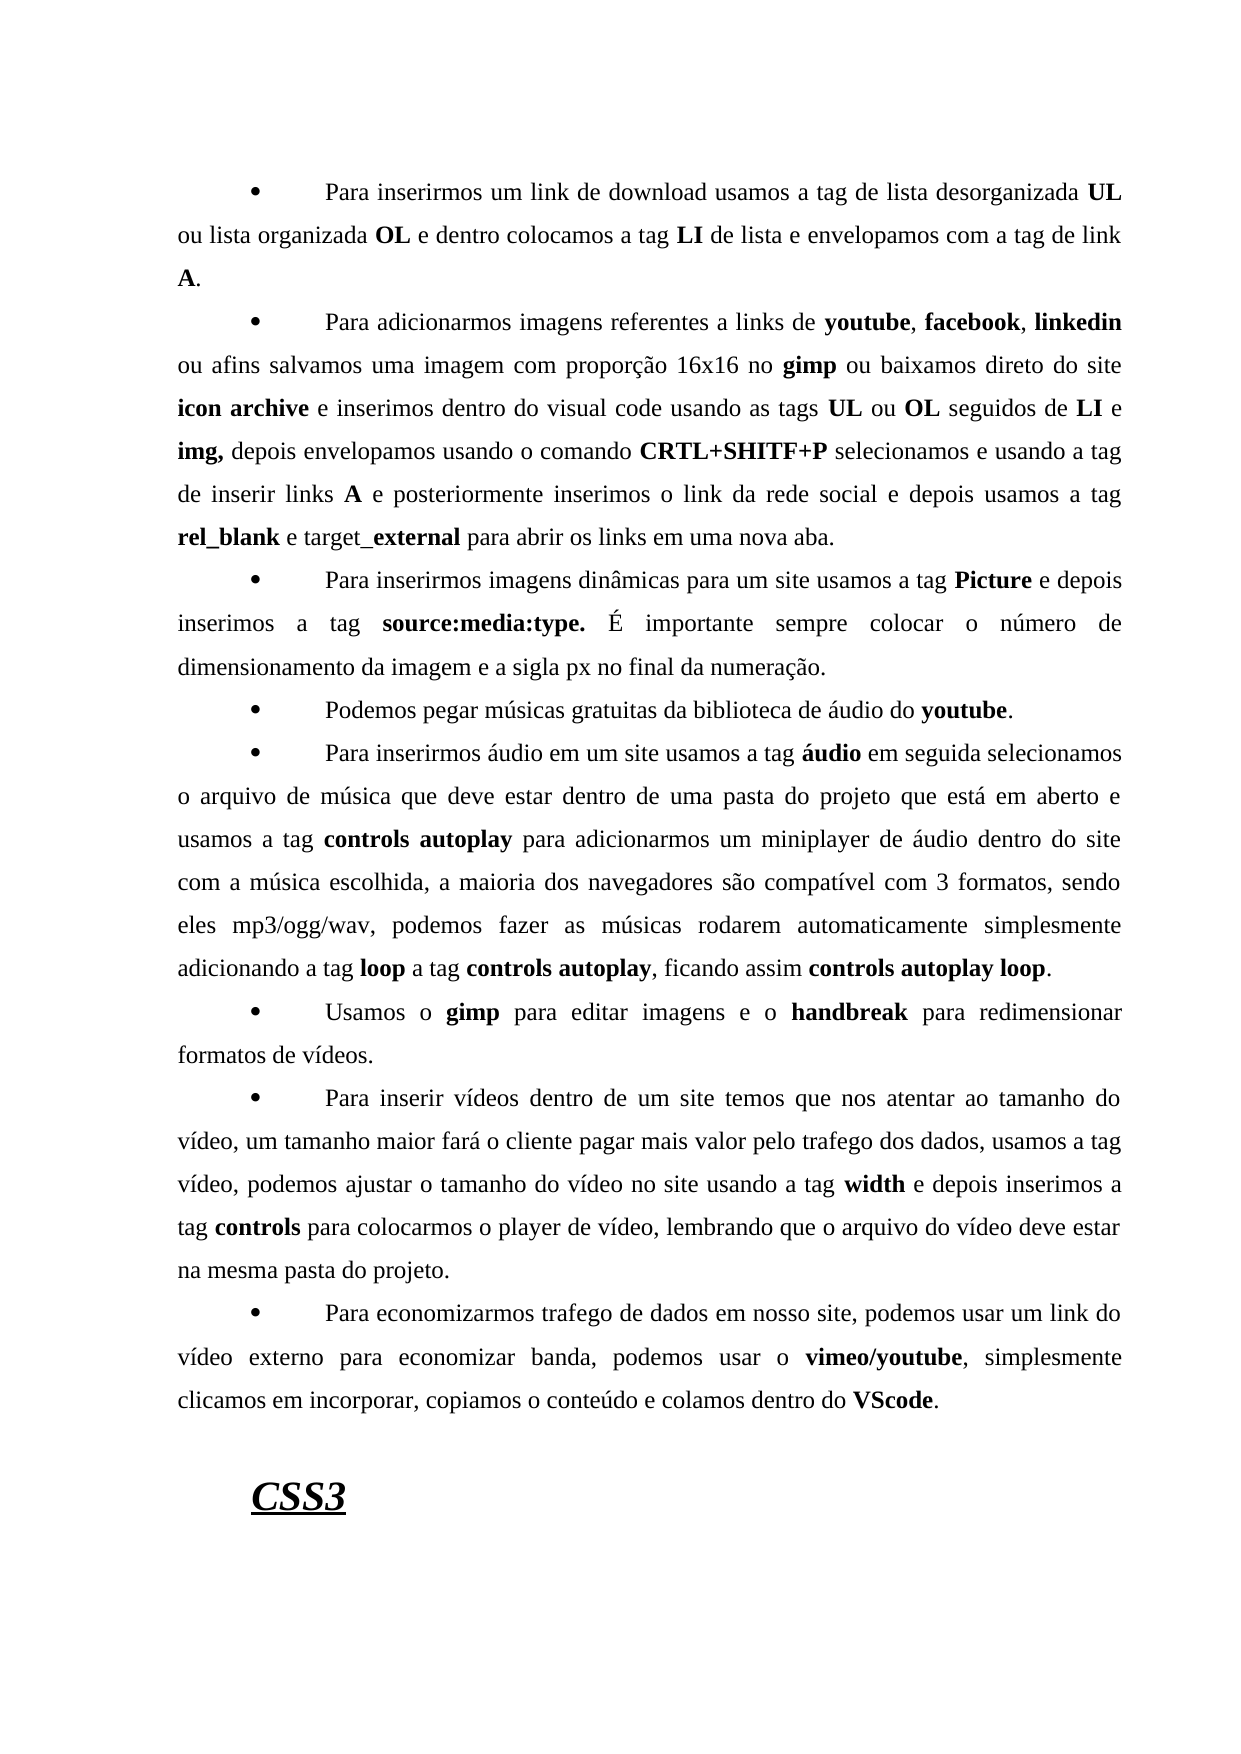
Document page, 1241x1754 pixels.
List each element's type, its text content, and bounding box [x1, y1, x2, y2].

list CSS3 [177, 1471, 1122, 1519]
list Para inserir vídeos dentro de um site temos que nos atentar ao tamanho do vídeo, um tamanho maior fará o cliente pagar mais valor pelo trafego dos dados, usamos a tag vídeo, podemos ajustar o tamanho do vídeo no site usando a tag width e depois inserimos a tag controls para colocarmos o player de vídeo, lembrando que o arquivo do vídeo deve estar na mesma pasta do projeto. [177, 1083, 1122, 1284]
list Para inserirmos imagens dinâmicas para um site usamos a tag Picture e depois inserimos a tag source:media:type. É importante sempre colocar o número de dimensionamento da imagem e a sigla px no final da numeração. [177, 565, 1122, 680]
list Para adicionarmos imagens referentes a links de youtube, facebook, linkedin ou afins salvamos uma imagem com proporção 16x16 no gimp ou baixamos direto do site icon archive e inserimos dentro do visual code usando as tags UL ou OL seguidos de LI e img, depois envelopamos usando o comando CRTL+SHITF+P selecionamos e usando a tag de inserir links A e posteriormente inserimos o link da rede social e depois usamos a tag rel_blank e target_external para abrir os links em uma nova aba. [177, 307, 1122, 551]
list Podemos pegar músicas gratuitas da biblioteca de áudio do youtube. [177, 695, 1122, 723]
list Para economizarmos trafego de dados em nosso site, podemos usar um link do vídeo externo para economizar banda, podemos usar o vimeo/youtube, simplesmente clicamos em incorporar, copiamos o conteúdo e colamos dentro do VScode. [177, 1298, 1122, 1413]
list Para inserirmos áudio em um site usamos a tag áudio em seguida selecionamos o arquivo de música que deve estar dentro de uma pasta do projeto que está em aberto e usamos a tag controls autoplay para adicionarmos um miniplayer de áudio dentro do site com a música escolhida, a maioria dos navegadores são compatível com 3 formatos, sendo eles mp3/ogg/wav, podemos fazer as músicas rodarem automaticamente simplesmente adicionando a tag loop a tag controls autoplay, ficando assim controls autoplay loop. [177, 738, 1122, 982]
list Usamos o gimp para editar imagens e o handbreak para redimensionar formatos de vídeos. [177, 997, 1122, 1068]
list Para inserirmos um link de download usamos a tag de lista desorganizada UL ou lista organizada OL e dentro colocamos a tag LI de lista e envelopamos com a tag de link A. [177, 177, 1122, 292]
